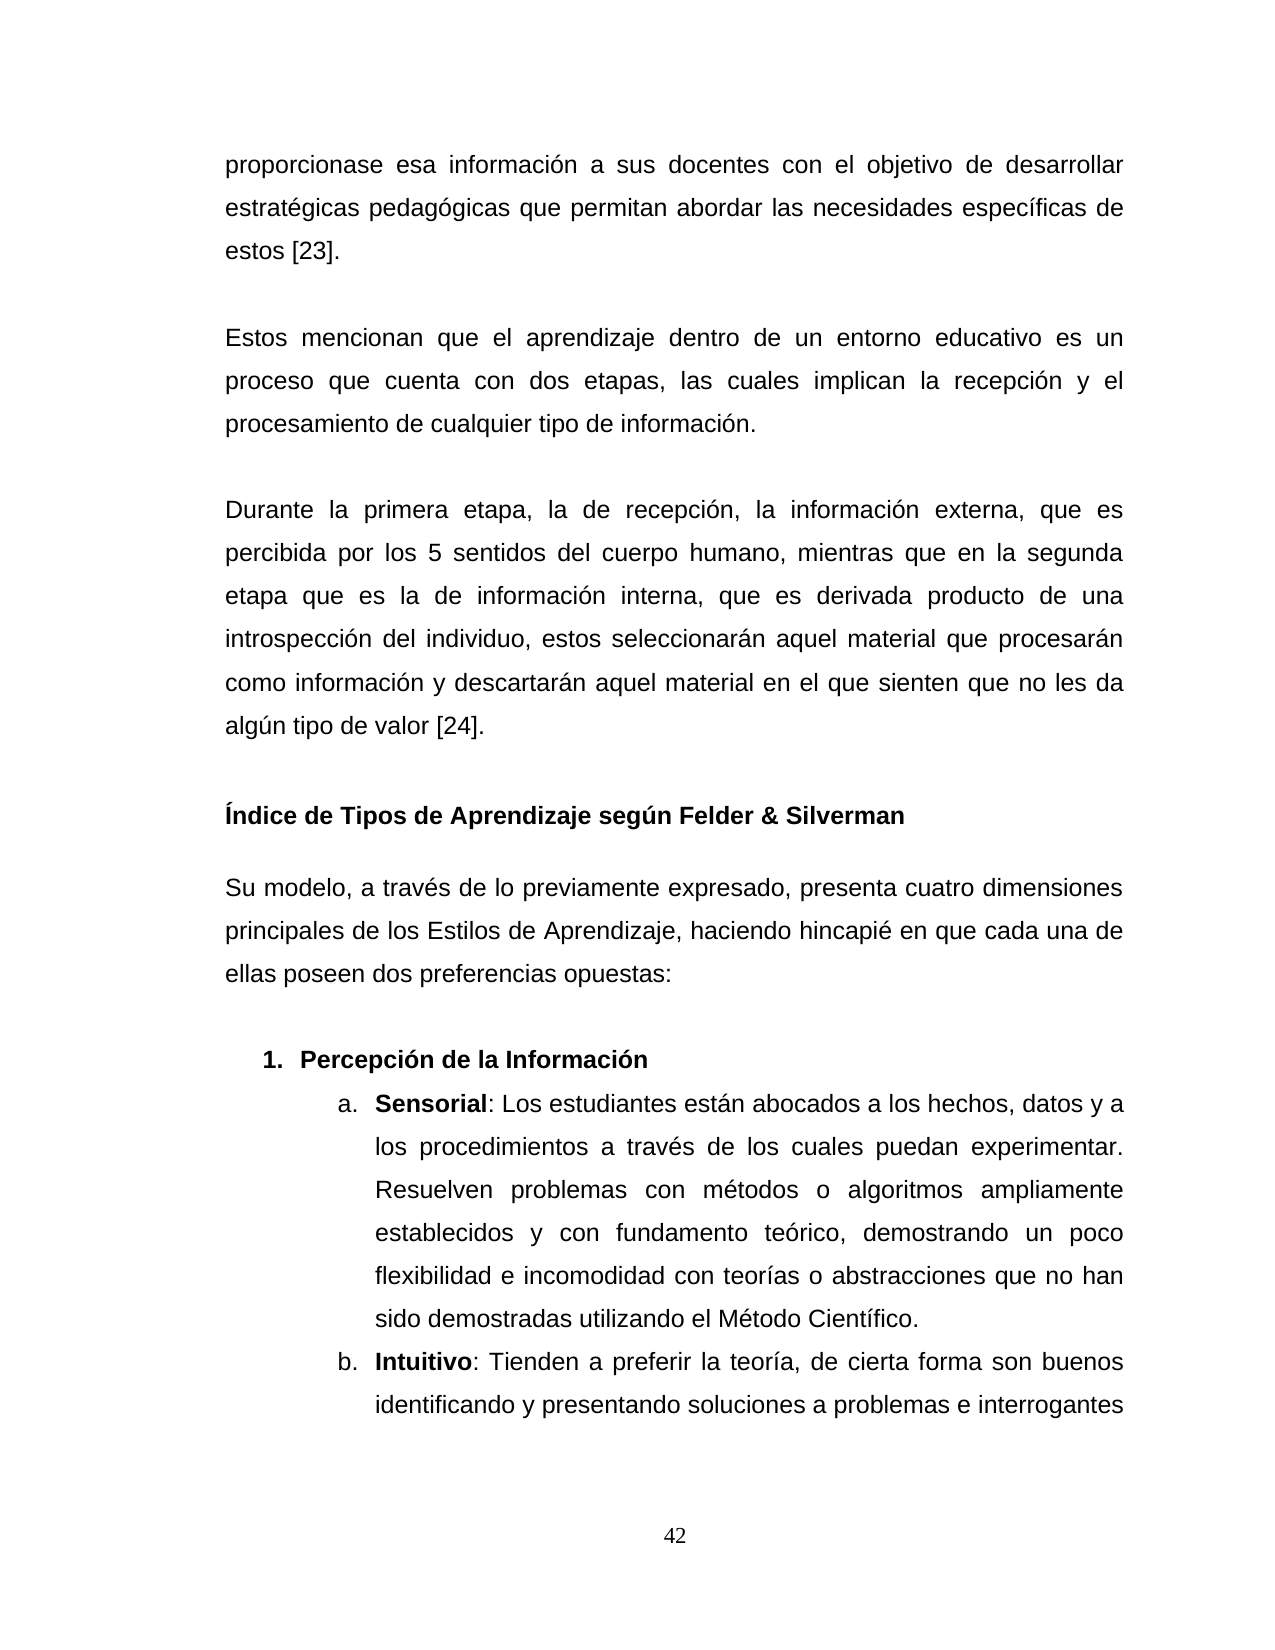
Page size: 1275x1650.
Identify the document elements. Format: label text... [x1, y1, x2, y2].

text Durante la primera etapa, la de recepción, la información externa, que es percibida por los 5 sentidos del cuerpo humano, mientras que en la segunda etapa que es la de información interna, que es derivada producto de una introspección del individuo, estos seleccionarán aquel material que procesarán como información y descartarán aquel material en el que sienten que no les da algún tipo de valor . [225, 495, 1125, 739]
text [225, 150, 1125, 265]
text Su modelo, a través de lo previamente expresado, presenta cuatro dimensiones principales de los Estilos de Aprendizaje, haciendo hincapié en que cada una de ellas poseen dos preferencias opuestas: [225, 873, 1125, 988]
list Percepción de la Información [262, 1045, 1125, 1074]
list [337, 1347, 1125, 1419]
subtitle Índice de Tipos de Aprendizaje según Felder & Silverman [225, 801, 1125, 830]
text Estos mencionan que el aprendizaje dentro de un entorno educativo es un proceso que cuenta con dos etapas, las cuales implican la recepción y el procesamiento de cualquier tipo de información. [225, 322, 1125, 437]
list Sensorial: Los estudiantes están abocados a los hechos, datos y a los procedimientos a través de los cuales puedan experimentar. Resuelven problemas con métodos o algoritmos ampliamente establecidos y con fundamento teórico, demostrando un poco flexibilidad e incomodidad con teorías o abstracciones que no han sido demostradas utilizando el Método Científico. [337, 1088, 1125, 1333]
